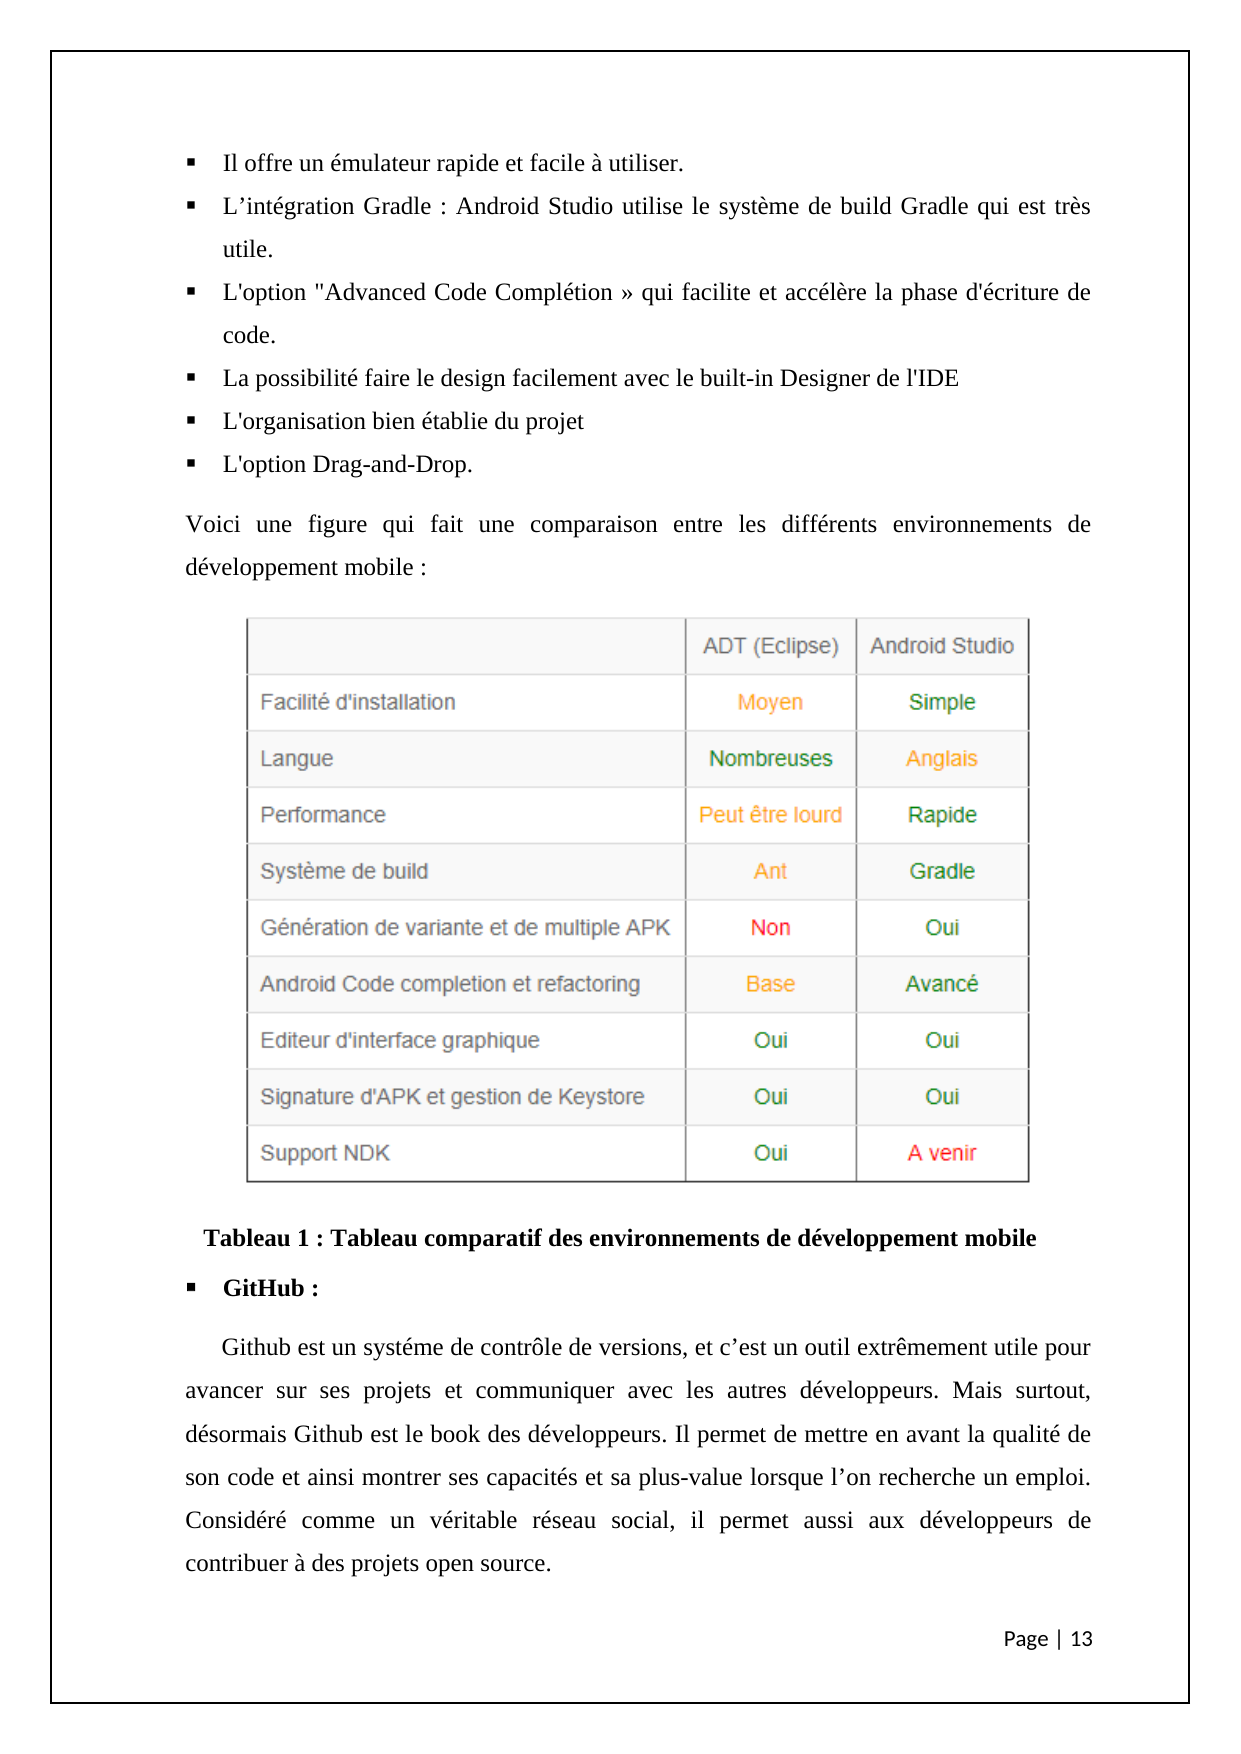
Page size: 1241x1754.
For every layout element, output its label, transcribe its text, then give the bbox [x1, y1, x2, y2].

text Tableau 1 : Tableau comparatif des environnements de développement mobile [148, 1223, 1093, 1252]
list L'option "Advanced Code Complétion » qui facilite et accélère la phase d'écriture de code. [185, 277, 1093, 349]
list GitHub : [185, 1273, 1093, 1301]
list Il offre un émulateur rapide et facile à utiliser. [185, 148, 1093, 176]
list L'option Drag-and-Drop. [185, 449, 1093, 478]
text Github est un systéme de contrôle de versions, et c’est un outil extrêmement utile pour avancer sur ses projets et communiquer avec les autres développeurs. Mais surtout, désormais Github est le book des développeurs. Il permet de mettre en avant la qualité de son code et ainsi montrer ses capacités et sa plus-value lorsque l’on recherche un emploi. Considéré comme un véritable réseau social, il permet aussi aux développeurs de contribuer à des projets open source. [185, 1332, 1093, 1577]
text Voici une figure qui fait une comparaison entre les différents environnements de développement mobile : [185, 509, 1093, 581]
list L’intégration Gradle : Android Studio utilise le système de build Gradle qui est très utile. [185, 191, 1093, 263]
picture [242, 616, 1035, 1189]
list La possibilité faire le design facilement avec le built-in Designer de l'IDE [185, 363, 1093, 392]
list L'organisation bien établie du projet [185, 406, 1093, 435]
